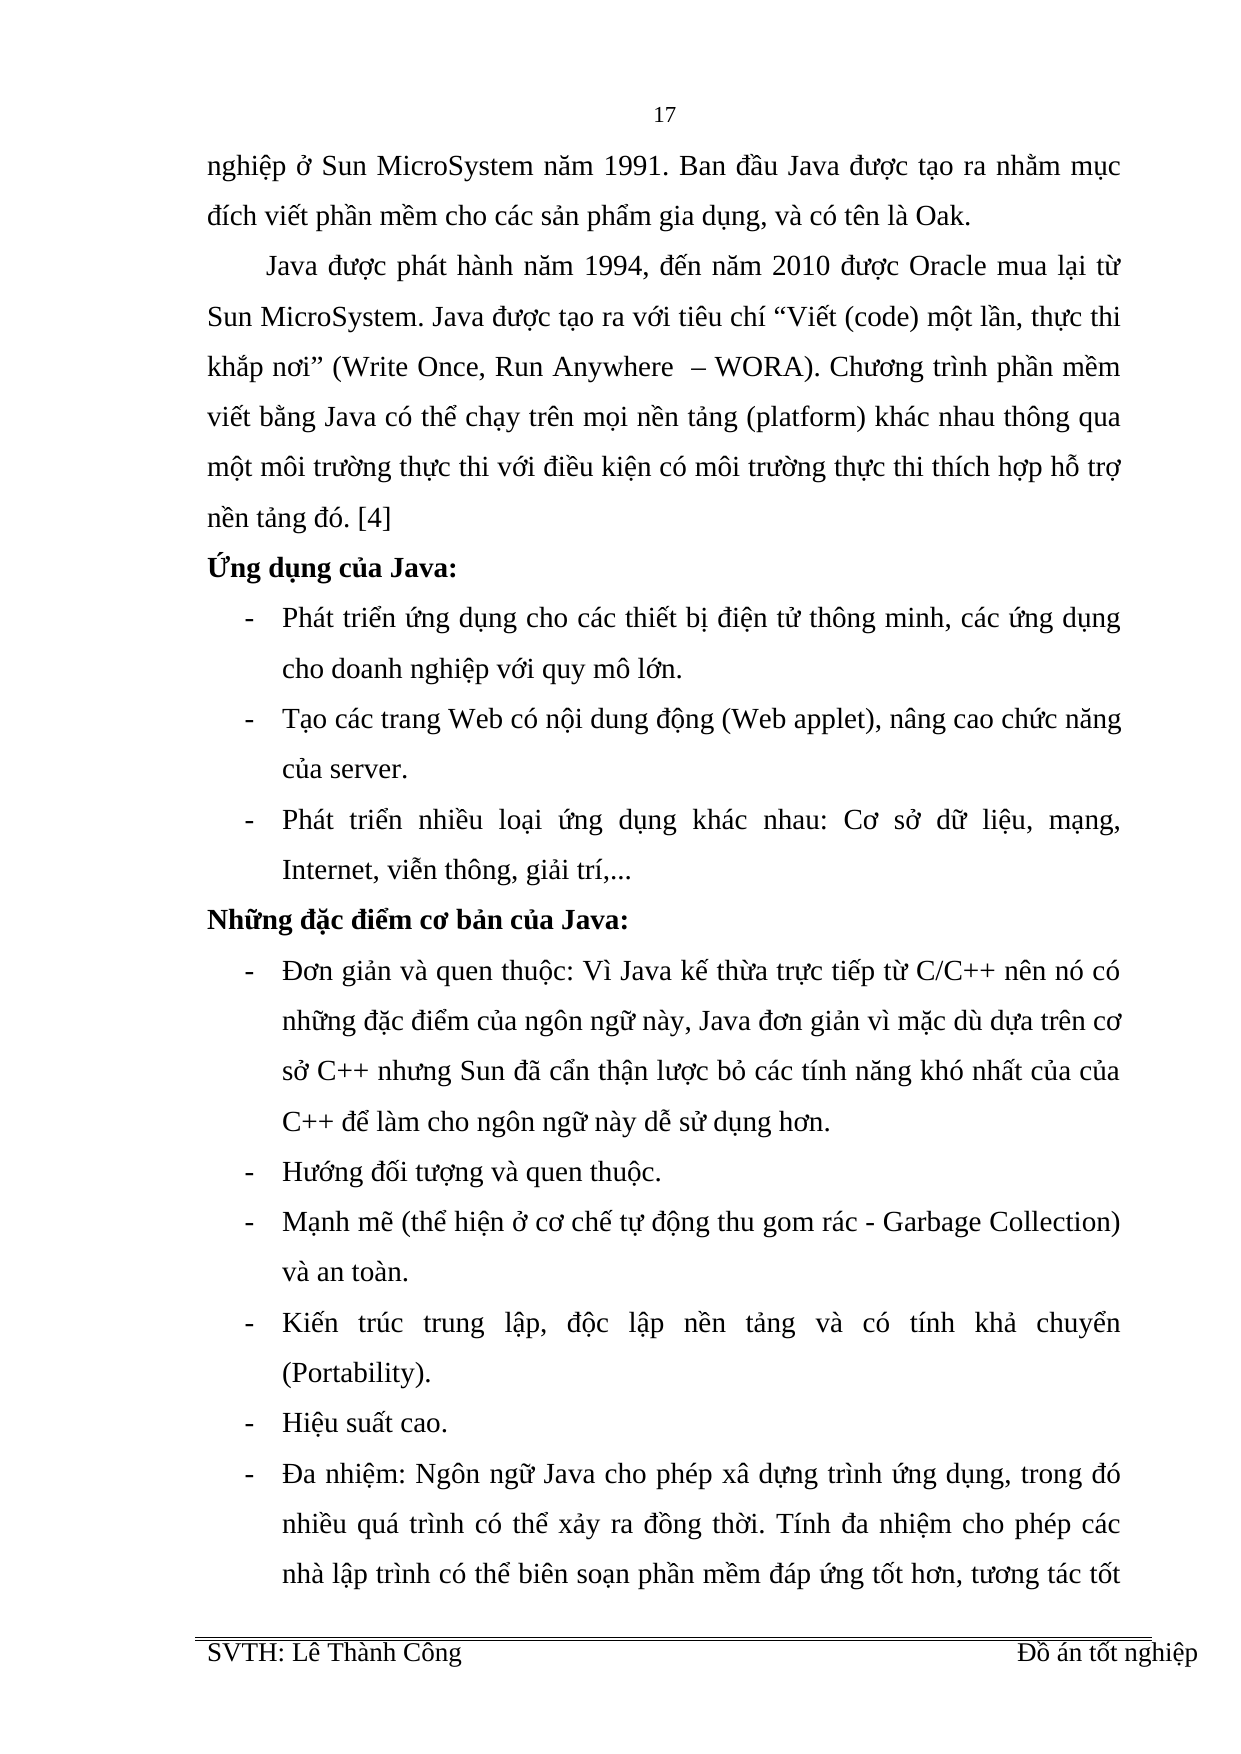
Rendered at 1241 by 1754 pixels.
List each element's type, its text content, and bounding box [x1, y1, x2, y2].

text Java được phát hành năm 1994, đến năm 2010 được Oracle mua lại từ Sun MicroSystem. Java được tạo ra với tiêu chí “Viết (code) một lần, thực thi khắp nơi” (Write Once, Run Anywhere – WORA). Chương trình phần mềm viết bằng Java có thể chạy trên mọi nền tảng (platform) khác nhau thông qua một môi trường thực thi với điều kiện có môi trường thực thi thích hợp hỗ trợ nền tảng đó. [207, 248, 1122, 533]
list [244, 1456, 1122, 1590]
list Kiến trúc trung lập, độc lập nền tảng và có tính khả chuyển (Portability). [244, 1305, 1122, 1389]
list Mạnh mẽ (thể hiện ở cơ chế tự động thu gom rác - Garbage Collection) và an toàn. [244, 1204, 1122, 1288]
list Phát triển nhiều loại ứng dụng khác nhau: Cơ sở dữ liệu, mạng, Internet, viễn thông, giải trí,... [244, 802, 1122, 886]
text Ứng dụng của Java: [207, 550, 1122, 584]
list Hiệu suất cao. [244, 1406, 1122, 1439]
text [207, 148, 1122, 232]
list Phát triển ứng dụng cho các thiết bị điện tử thông minh, các ứng dụng cho doanh nghiệp với quy mô lớn. [244, 601, 1122, 684]
list Đơn giản và quen thuộc: Vì Java kế thừa trực tiếp từ C/C++ nên nó có những đặc điểm của ngôn ngữ này, Java đơn giản vì mặc dù dựa trên cơ sở C++ nhưng Sun đã cẩn thận lược bỏ các tính năng khó nhất của của C++ để làm cho ngôn ngữ này dễ sử dụng hơn. [244, 953, 1122, 1137]
text Những đặc điểm cơ bản của Java: [207, 902, 1122, 936]
list Hướng đối tượng và quen thuộc. [244, 1154, 1122, 1187]
list Tạo các trang Web có nội dung động (Web applet), nâng cao chức năng của server. [244, 701, 1122, 785]
